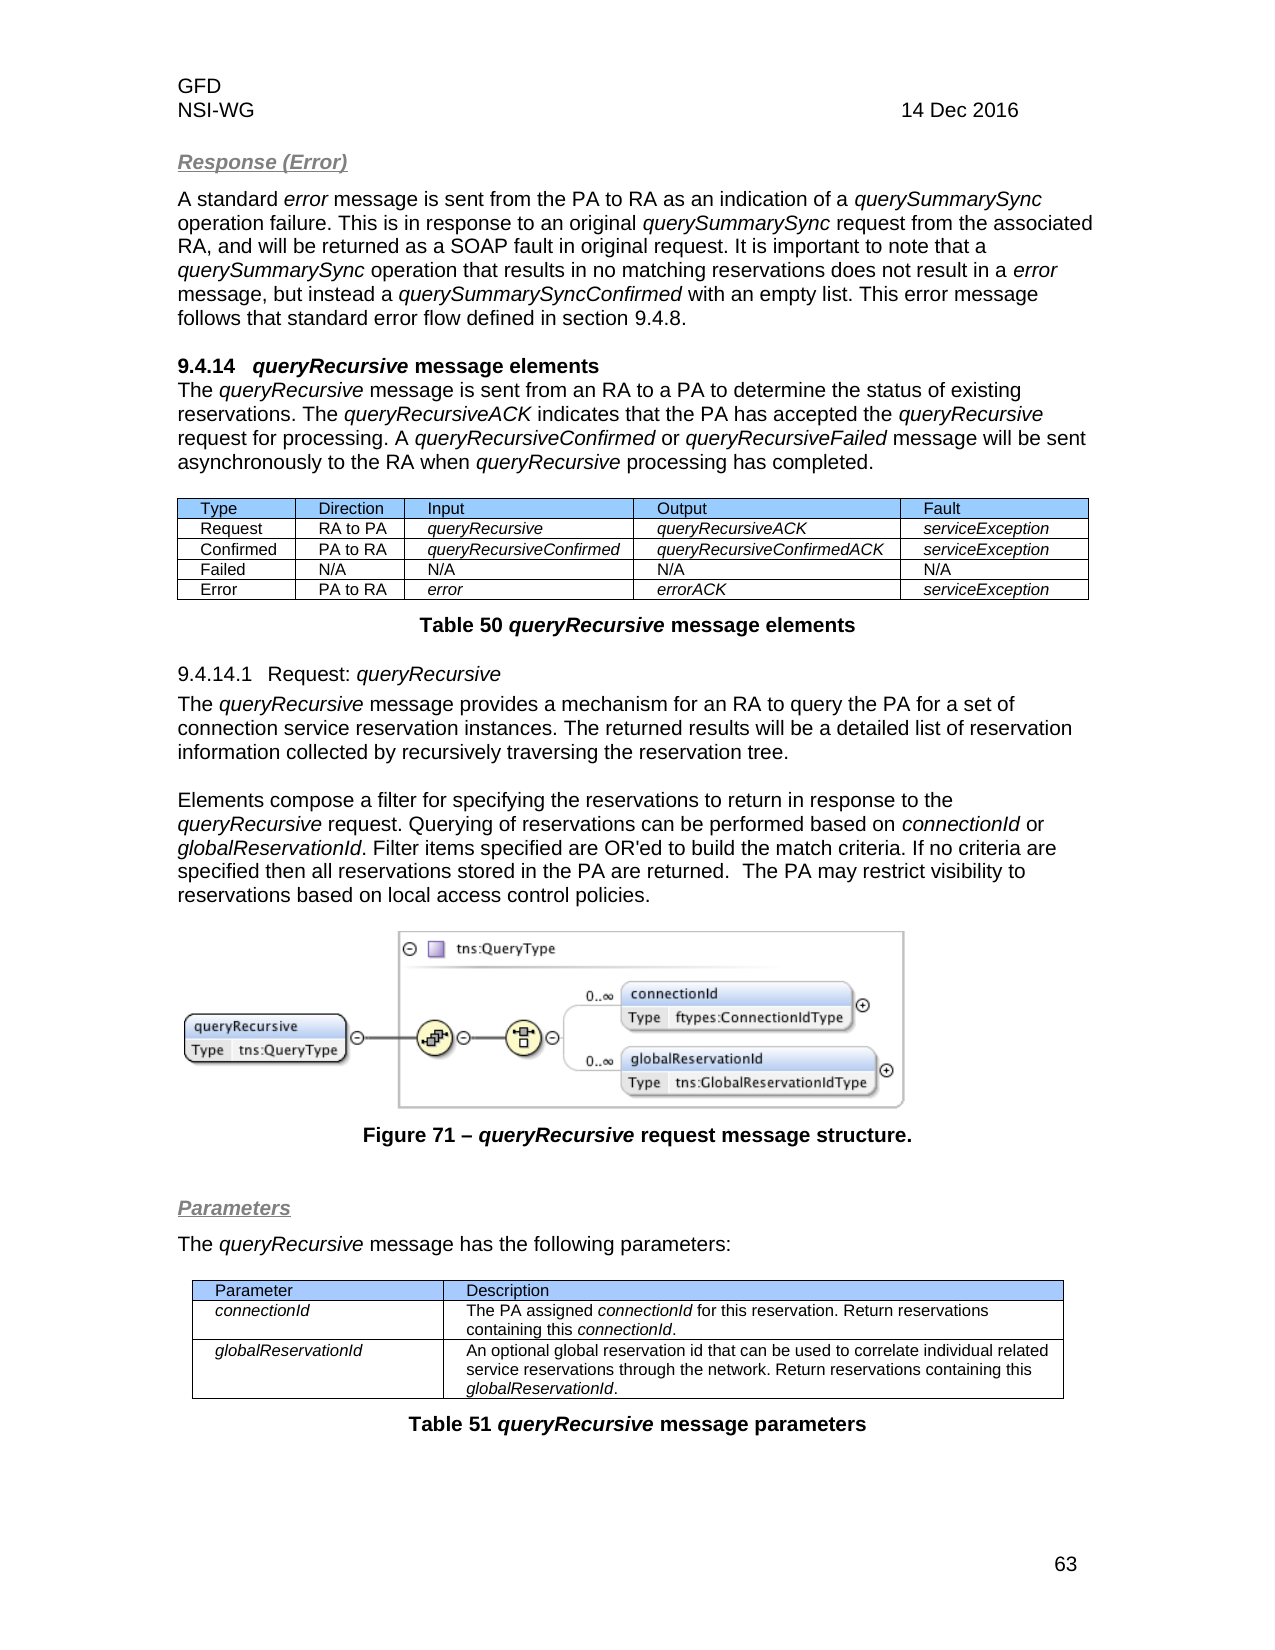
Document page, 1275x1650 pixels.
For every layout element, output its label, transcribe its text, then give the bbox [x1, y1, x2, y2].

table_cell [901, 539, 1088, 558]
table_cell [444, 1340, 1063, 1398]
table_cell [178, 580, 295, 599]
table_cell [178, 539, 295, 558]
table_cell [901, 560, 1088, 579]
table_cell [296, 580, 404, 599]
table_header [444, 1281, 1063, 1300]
text The queryRecursive message has the following parameters: [177, 1232, 1098, 1256]
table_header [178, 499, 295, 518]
text Elements compose a filter for specifying the reservations to return in response to the queryRecursive request. Querying of reservations can be performed based on connectionId or globalReservationId. Filter items specified are OR'ed to build the match criteria. If no criteria are specified then all reservations stored in the PA are returned. The PA may restrict visibility to reservations based on local access control policies. [177, 787, 1098, 907]
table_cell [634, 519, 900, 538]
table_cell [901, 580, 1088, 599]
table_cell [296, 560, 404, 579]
text The queryRecursive message provides a mechanism for an RA to query the PA for a set of connection service reservation instances. The returned results will be a detailed list of reservation information collected by recursively traversing the reservation tree. [177, 692, 1098, 763]
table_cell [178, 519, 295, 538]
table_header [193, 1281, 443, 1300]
text A standard error message is sent from the PA to RA as an indication of a querySummarySync operation failure. This is in response to an original querySummarySync request from the associated RA, and will be returned as a SOAP fault in original request. It is important to note that a querySummarySync operation that results in no matching reservations does not result in a error message, but instead a querySummarySyncConfirmed with an empty list. This error message follows that standard error flow defined in section 9.4.8. [177, 186, 1098, 330]
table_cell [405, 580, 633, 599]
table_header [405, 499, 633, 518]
picture [184, 931, 906, 1110]
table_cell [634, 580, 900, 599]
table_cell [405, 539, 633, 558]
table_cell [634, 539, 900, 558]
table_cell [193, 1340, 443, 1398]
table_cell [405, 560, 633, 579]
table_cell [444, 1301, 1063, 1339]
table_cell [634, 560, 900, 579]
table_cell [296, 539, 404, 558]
subtitle Request: queryRecursive [177, 661, 1098, 685]
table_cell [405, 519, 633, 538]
text Figure 71 – queryRecursive request message structure. [177, 1122, 1098, 1146]
text Table 50 queryRecursive message elements [177, 612, 1098, 636]
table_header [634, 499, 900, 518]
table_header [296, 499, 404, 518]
text Table 51 queryRecursive message parameters [177, 1411, 1098, 1435]
text Parameters [177, 1195, 1098, 1219]
text Response (Error) [177, 150, 1098, 174]
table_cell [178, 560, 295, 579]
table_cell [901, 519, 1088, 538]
text The queryRecursive message is sent from an RA to a PA to determine the status of existing reservations. The queryRecursiveACK indicates that the PA has accepted the queryRecursive request for processing. A queryRecursiveConfirmed or queryRecursiveFailed message will be sent asynchronously to the RA when queryRecursive processing has completed. [177, 378, 1098, 474]
subtitle queryRecursive message elements [177, 354, 1098, 378]
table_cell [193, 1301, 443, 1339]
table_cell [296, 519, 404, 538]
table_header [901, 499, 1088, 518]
